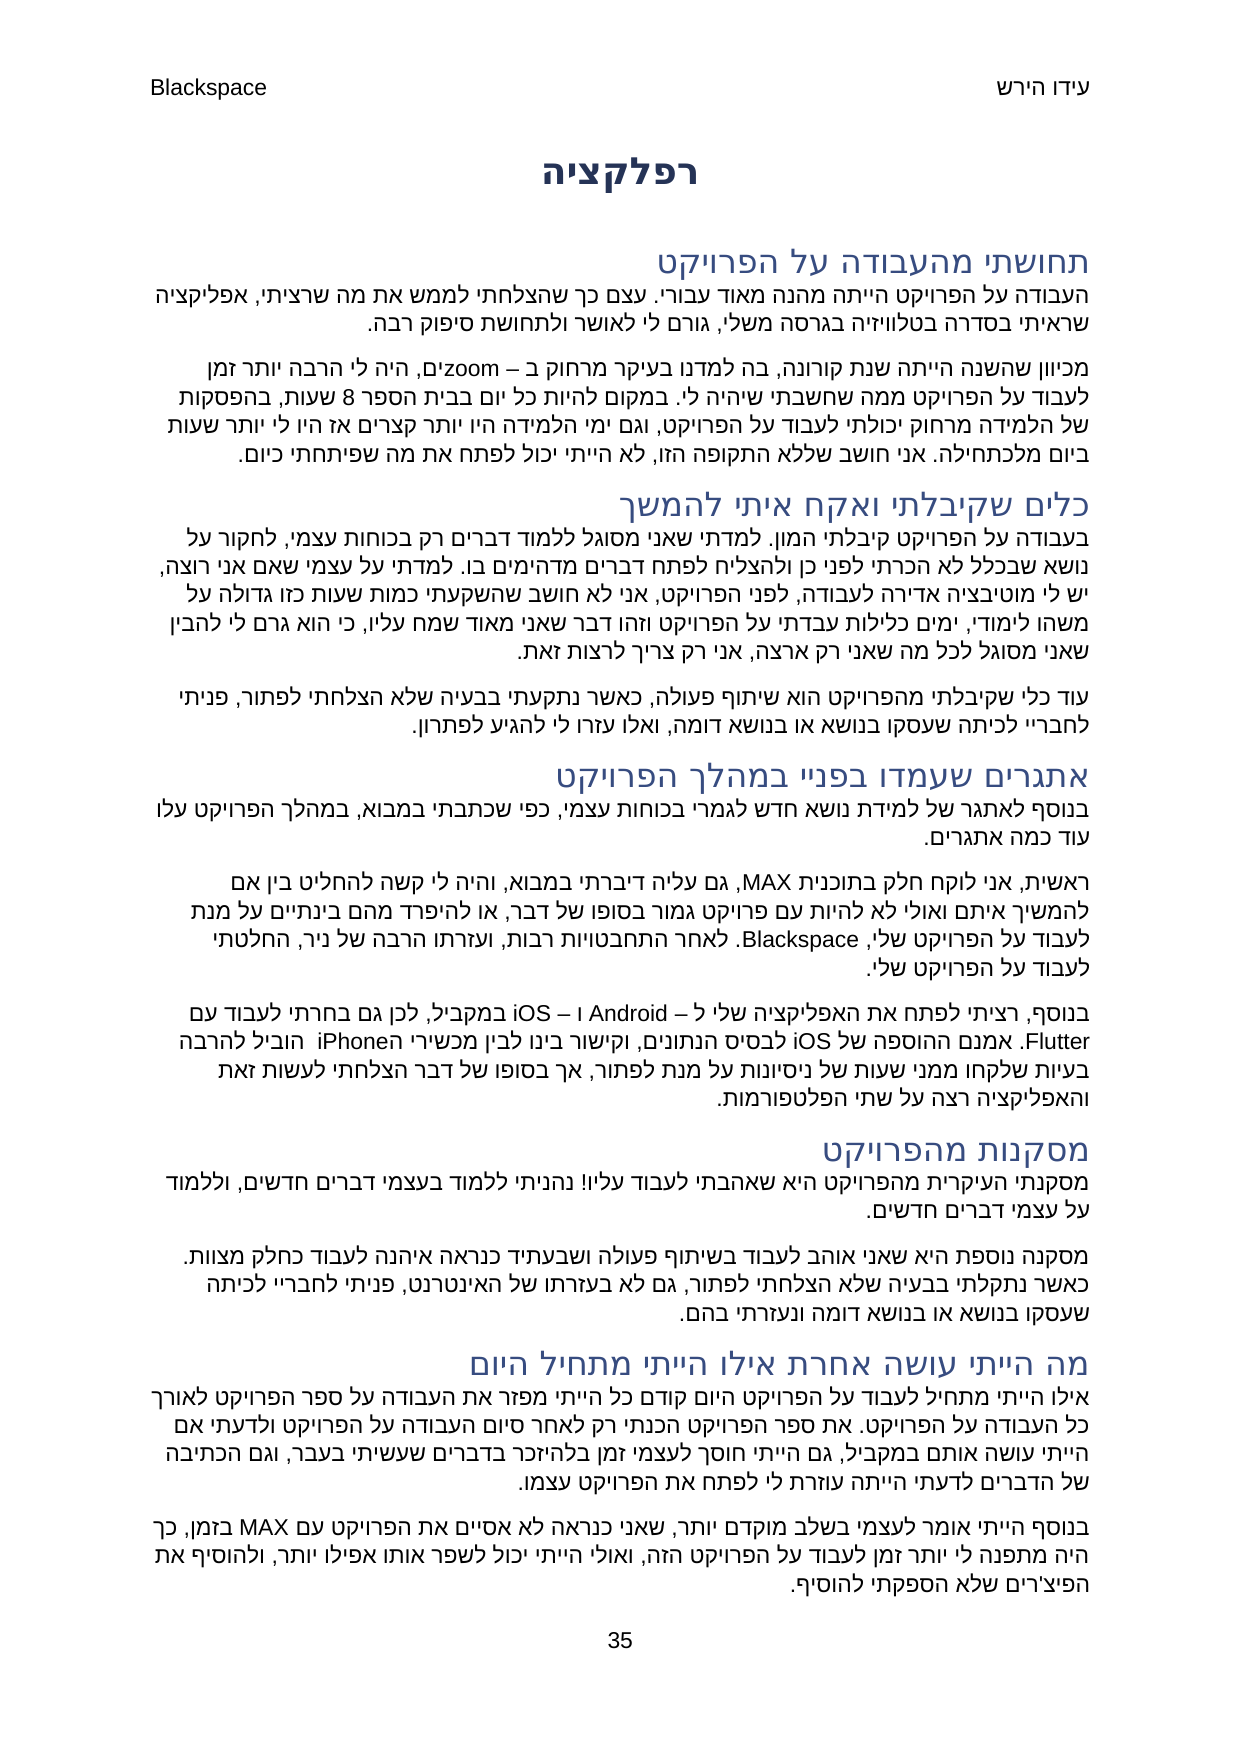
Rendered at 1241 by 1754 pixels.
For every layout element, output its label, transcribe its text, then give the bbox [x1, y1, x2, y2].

text בנוסף הייתי אומר לעצמי בשלב מוקדם יותר, שאני כנראה לא אסיים את הפרויקט עם MAX בזמן, כך היה מתפנה לי יותר זמן לעבוד על הפרויקט הזה, ואולי הייתי יכול לשפר אותו אפילו יותר, ולהוסיף את הפיצ'רים שלא הספקתי להוסיף. [150, 1514, 1090, 1597]
text אילו הייתי מתחיל לעבוד על הפרויקט היום קודם כל הייתי מפזר את העבודה על ספר הפרויקט לאורך כל העבודה על הפרויקט. את ספר הפרויקט הכנתי רק לאחר סיום העבודה על הפרויקט ולדעתי אם הייתי עושה אותם במקביל, גם הייתי חוסך לעצמי זמן בלהיזכר בדברים שעשיתי בעבר, וגם הכתיבה של הדברים לדעתי הייתה עוזרת לי לפתח את הפרויקט עצמו. [150, 1383, 1090, 1495]
subtitle תחושתי מהעבודה על הפרויקט [150, 243, 1090, 282]
subtitle מסקנות מהפרויקט [150, 1130, 1090, 1169]
text מסקנה נוספת היא שאני אוהב לעבוד בשיתוף פעולה ושבעתיד כנראה איהנה לעבוד כחלק מצוות. כאשר נתקלתי בבעיה שלא הצלחתי לפתור, גם לא בעזרתו של האינטרנט, פניתי לחבריי לכיתה שעסקו בנושא או בנושא דומה ונעזרתי בהם. [150, 1243, 1090, 1326]
subtitle אתגרים שעמדו בפניי במהלך הפרויקט [150, 757, 1090, 796]
text בעבודה על הפרויקט קיבלתי המון. למדתי שאני מסוגל ללמוד דברים רק בכוחות עצמי, לחקור על נושא שבכלל לא הכרתי לפני כן ולהצליח לפתח דברים מדהימים בו. למדתי על עצמי שאם אני רוצה, יש לי מוטיבציה אדירה לעבודה, לפני הפרויקט, אני לא חושב שהשקעתי כמות שעות כזו גדולה על משהו לימודי, ימים כלילות עבדתי על הפרויקט וזהו דבר שאני מאוד שמח עליו, כי הוא גרם לי להבין שאני מסוגל לכל מה שאני רק ארצה, אני רק צריך לרצות זאת. [150, 524, 1090, 665]
subtitle רפלקציה [150, 150, 1090, 194]
text מסקנתי העיקרית מהפרויקט היא שאהבתי לעבוד עליו! נהניתי ללמוד בעצמי דברים חדשים, וללמוד על עצמי דברים חדשים. [150, 1169, 1090, 1224]
subtitle כלים שקיבלתי ואקח איתי להמשך [150, 486, 1090, 524]
text ראשית, אני לוקח חלק בתוכנית MAX, גם עליה דיברתי במבוא, והיה לי קשה להחליט בין אם להמשיך איתם ואולי לא להיות עם פרויקט גמור בסופו של דבר, או להיפרד מהם בינתיים על מנת לעבוד על הפרויקט שלי, Blackspace. לאחר התחבטויות רבות, ועזרתו הרבה של ניר, החלטתי לעבוד על הפרויקט שלי. [150, 869, 1090, 981]
text מכיוון שהשנה הייתה שנת קורונה, בה למדנו בעיקר מרחוק ב – zoomים, היה לי הרבה יותר זמן לעבוד על הפרויקט ממה שחשבתי שיהיה לי. במקום להיות כל יום בבית הספר 8 שעות, בהפסקות של הלמידה מרחוק יכולתי לעבוד על הפרויקט, וגם ימי הלמידה היו יותר קצרים אז היו לי יותר שעות ביום מלכתחילה. אני חושב שללא התקופה הזו, לא הייתי יכול לפתח את מה שפיתחתי כיום. [150, 355, 1090, 467]
text העבודה על הפרויקט הייתה מהנה מאוד עבורי. עצם כך שהצלחתי לממש את מה שרציתי, אפליקציה שראיתי בסדרה בטלוויזיה בגרסה משלי, גורם לי לאושר ולתחושת סיפוק רבה. [150, 282, 1090, 337]
text בנוסף, רציתי לפתח את האפליקציה שלי ל – Android ו – iOS במקביל, לכן גם בחרתי לעבוד עם Flutter. אמנם ההוספה של iOS לבסיס הנתונים, וקישור בינו לבין מכשירי הiPhone הוביל להרבה בעיות שלקחו ממני שעות של ניסיונות על מנת לפתור, אך בסופו של דבר הצלחתי לעשות זאת והאפליקציה רצה על שתי הפלטפורמות. [150, 1000, 1090, 1111]
text בנוסף לאתגר של למידת נושא חדש לגמרי בכוחות עצמי, כפי שכתבתי במבוא, במהלך הפרויקט עלו עוד כמה אתגרים. [150, 796, 1090, 851]
text עוד כלי שקיבלתי מהפרויקט הוא שיתוף פעולה, כאשר נתקעתי בבעיה שלא הצלחתי לפתור, פניתי לחבריי לכיתה שעסקו בנושא או בנושא דומה, ואלו עזרו לי להגיע לפתרון. [150, 683, 1090, 738]
subtitle מה הייתי עושה אחרת אילו הייתי מתחיל היום [150, 1344, 1090, 1383]
